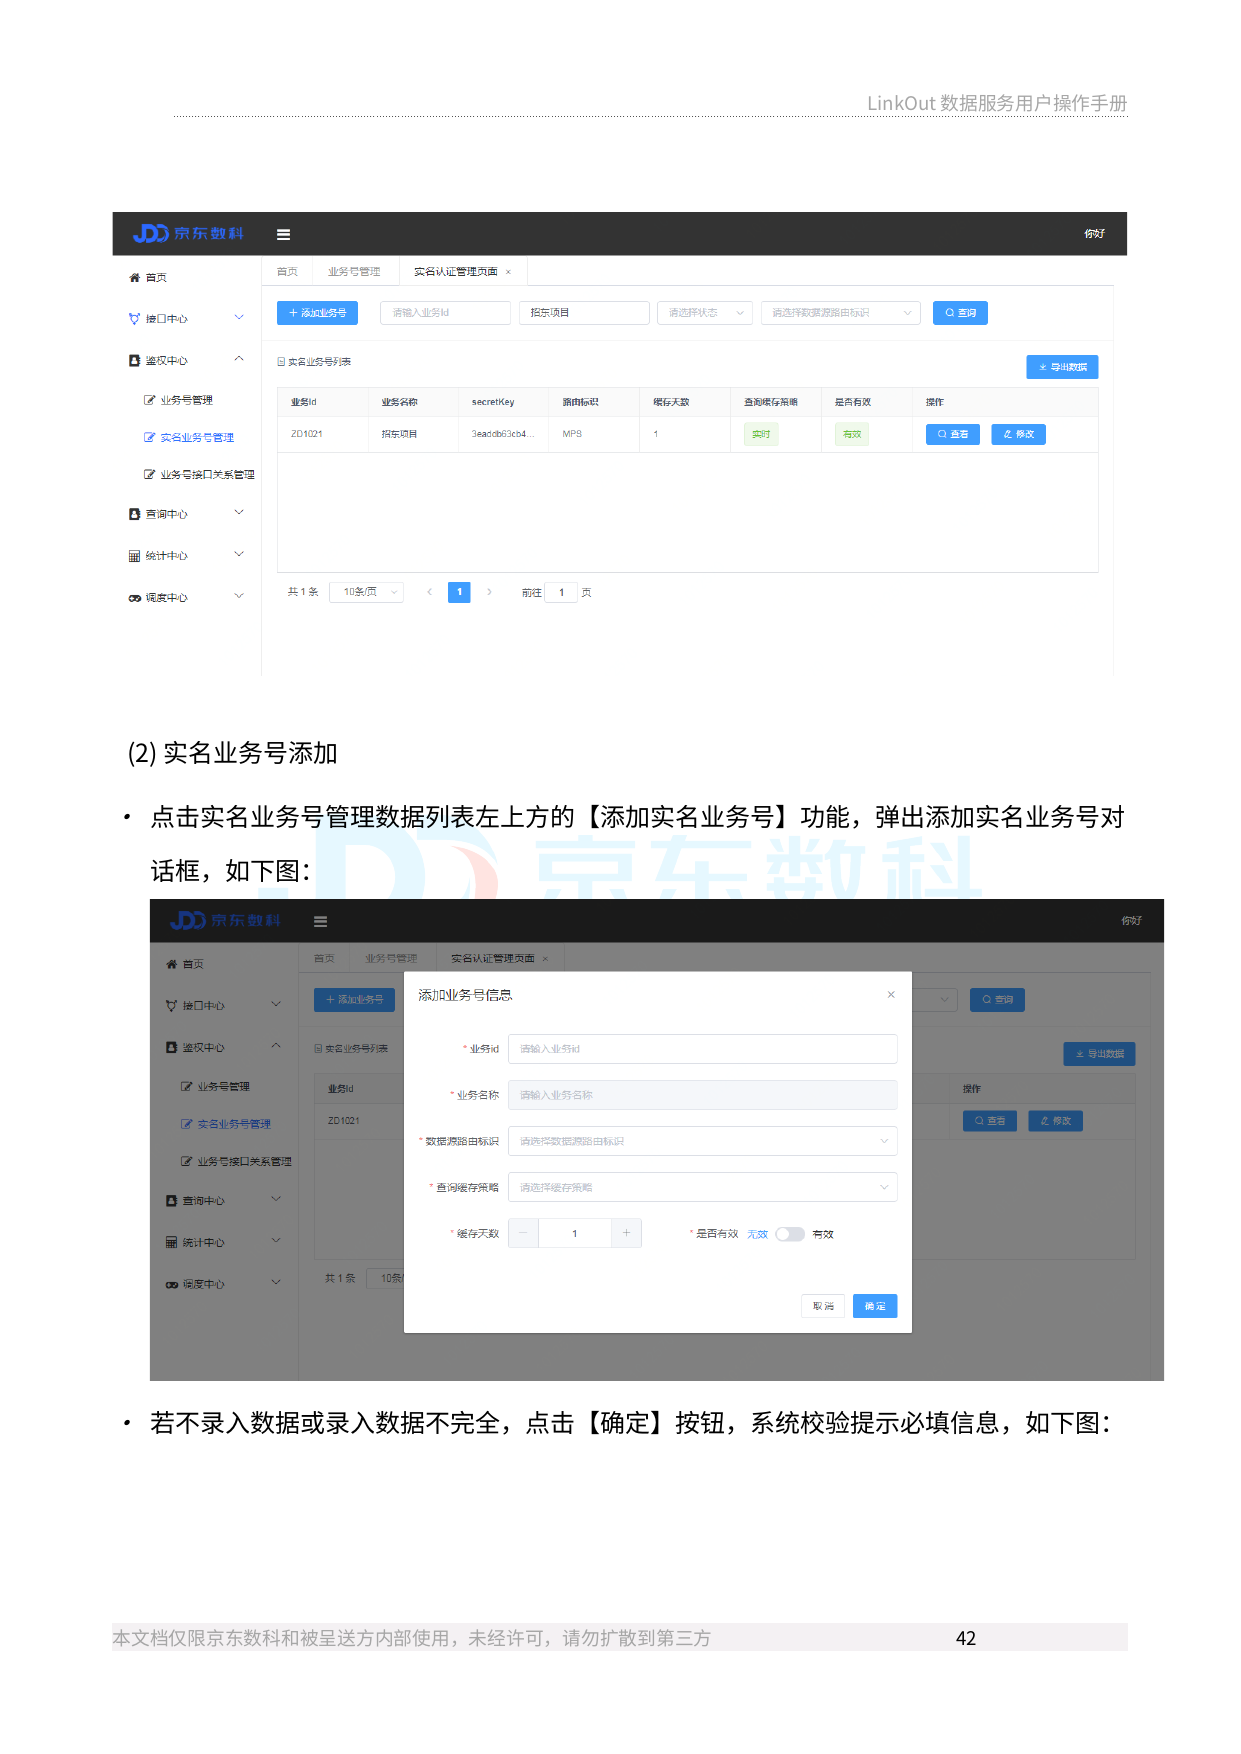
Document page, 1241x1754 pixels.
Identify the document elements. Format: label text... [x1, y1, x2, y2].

text 若不录入数据或录入数据不完全，点击【确定】按钮，系统校验提示必填信息，如下图： [112, 1389, 1128, 1443]
picture [112, 212, 1128, 676]
picture [149, 899, 1165, 1381]
text 点击实名业务号管理数据列表左上方的【添加实名业务号】功能，弹出添加实名业务号对话框，如下图： [112, 783, 1128, 891]
text 实名业务号添加 [92, 722, 1128, 772]
